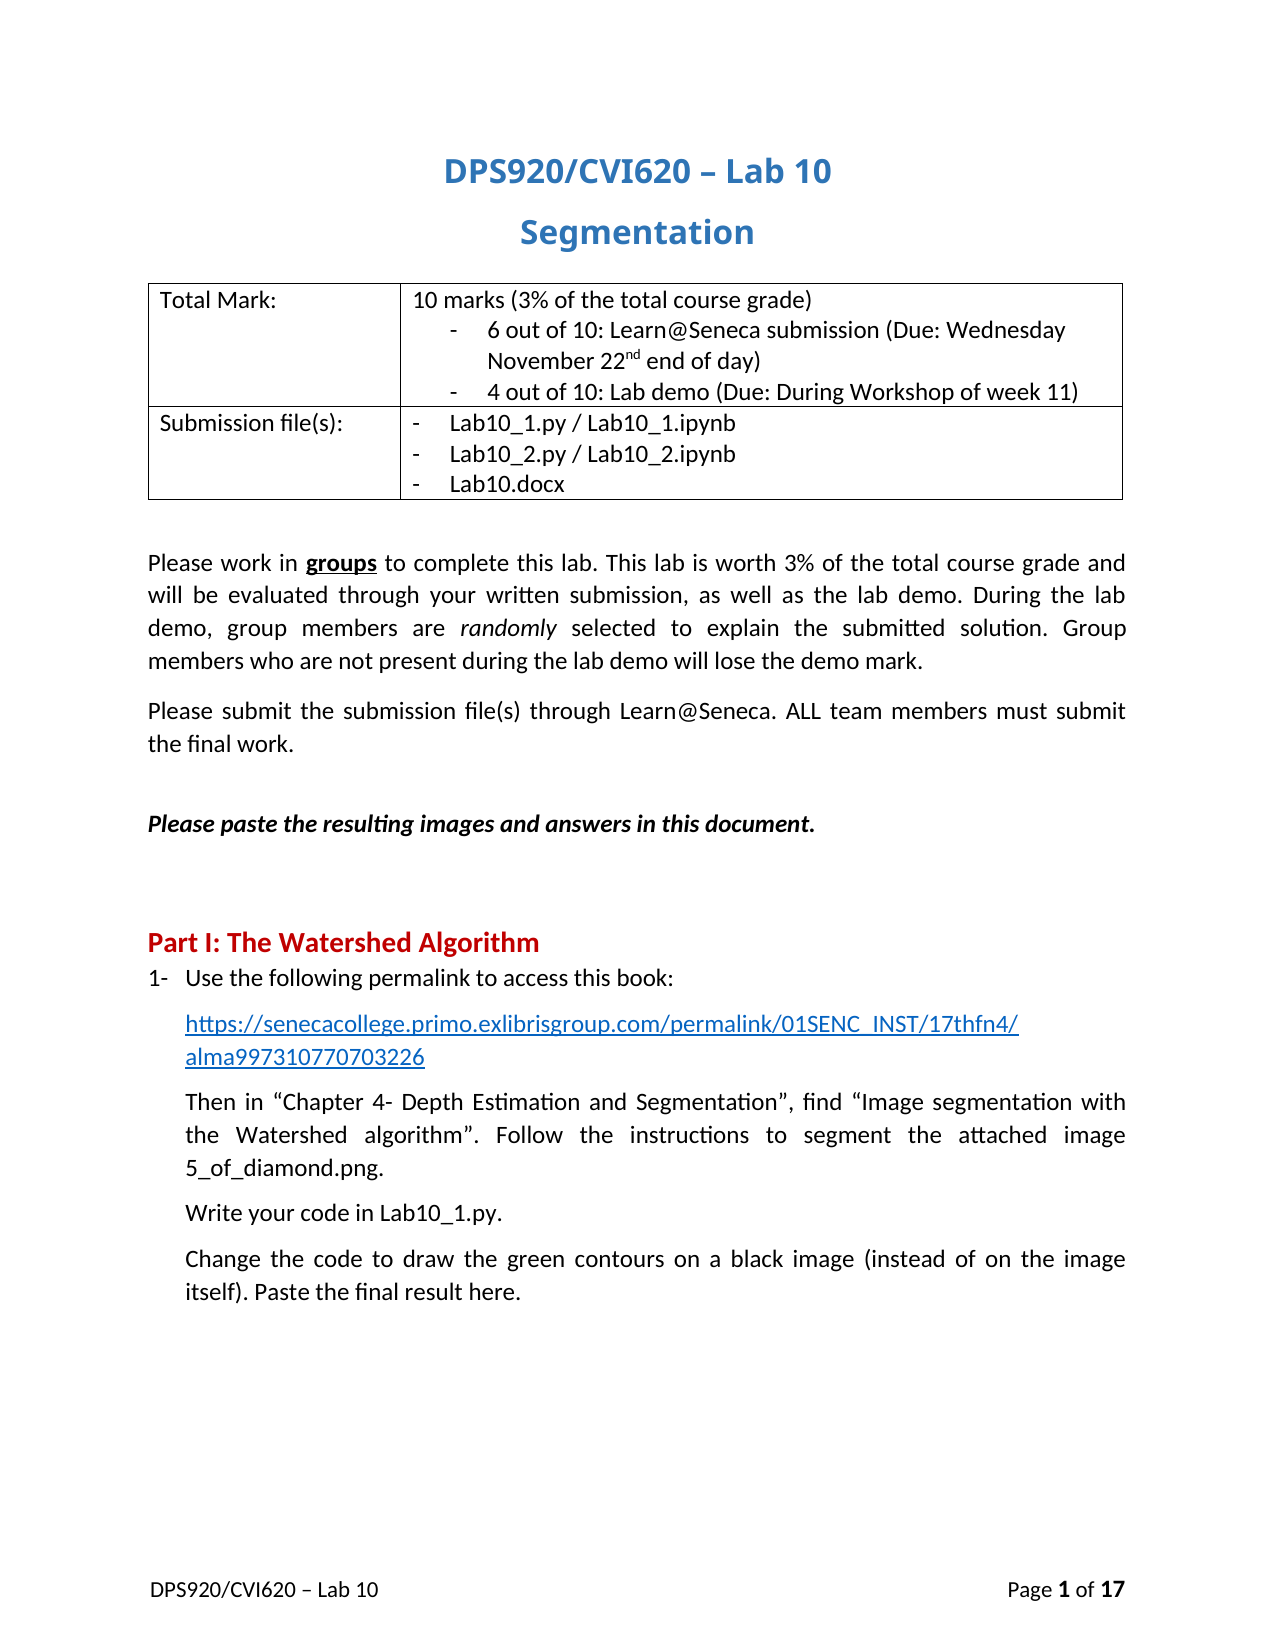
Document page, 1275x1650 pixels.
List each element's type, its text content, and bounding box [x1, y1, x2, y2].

table_header 10 marks (3% of the total course grade) 6 out of 10: Learn@Seneca submission (Due: Wednesday November 22nd end of day) 4 out of 10: Lab demo (Due: During Workshop of week 11) [401, 284, 1122, 406]
subtitle Segmentation [148, 209, 1127, 254]
text Please work in groups to complete this lab. This lab is worth 3% of the total course grade and will be evaluated through your written submission, as well as the lab demo. During the lab demo, group members are randomly selected to explain the submitted solution. Group members who are not present during the lab demo will lose the demo mark. [148, 547, 1127, 676]
list Change the code to draw the green contours on a black image (instead of on the image itself). Paste the final result here. [185, 1243, 1127, 1306]
text Please submit the submission file(s) through Learn@Seneca. ALL team members must submit the final work. [148, 695, 1127, 758]
subtitle DPS920/CVI620 – Lab 10 [148, 148, 1127, 193]
list Write your code in Lab10_1.py. [185, 1197, 1127, 1228]
list https://senecacollege.primo.exlibrisgroup.com/permalink/01SENC_INST/17thfn4/alma997310770703226 [185, 1008, 1127, 1071]
table_cell Submission file(s): [149, 407, 400, 499]
table_header Total Mark: [149, 284, 400, 406]
list Then in “Chapter 4- Depth Estimation and Segmentation”, find “Image segmentation with the Watershed algorithm”. Follow the instructions to segment the attached image 5_of_diamond.png. [185, 1086, 1127, 1183]
subtitle Part I: The Watershed Algorithm [148, 924, 1127, 960]
text Please paste the resulting images and answers in this document. [148, 808, 1127, 839]
list Use the following permalink to access this book: [148, 962, 1127, 993]
table_cell Lab10_1.py / Lab10_1.ipynb Lab10_2.py / Lab10_2.ipynb Lab10.docx [401, 407, 1122, 499]
